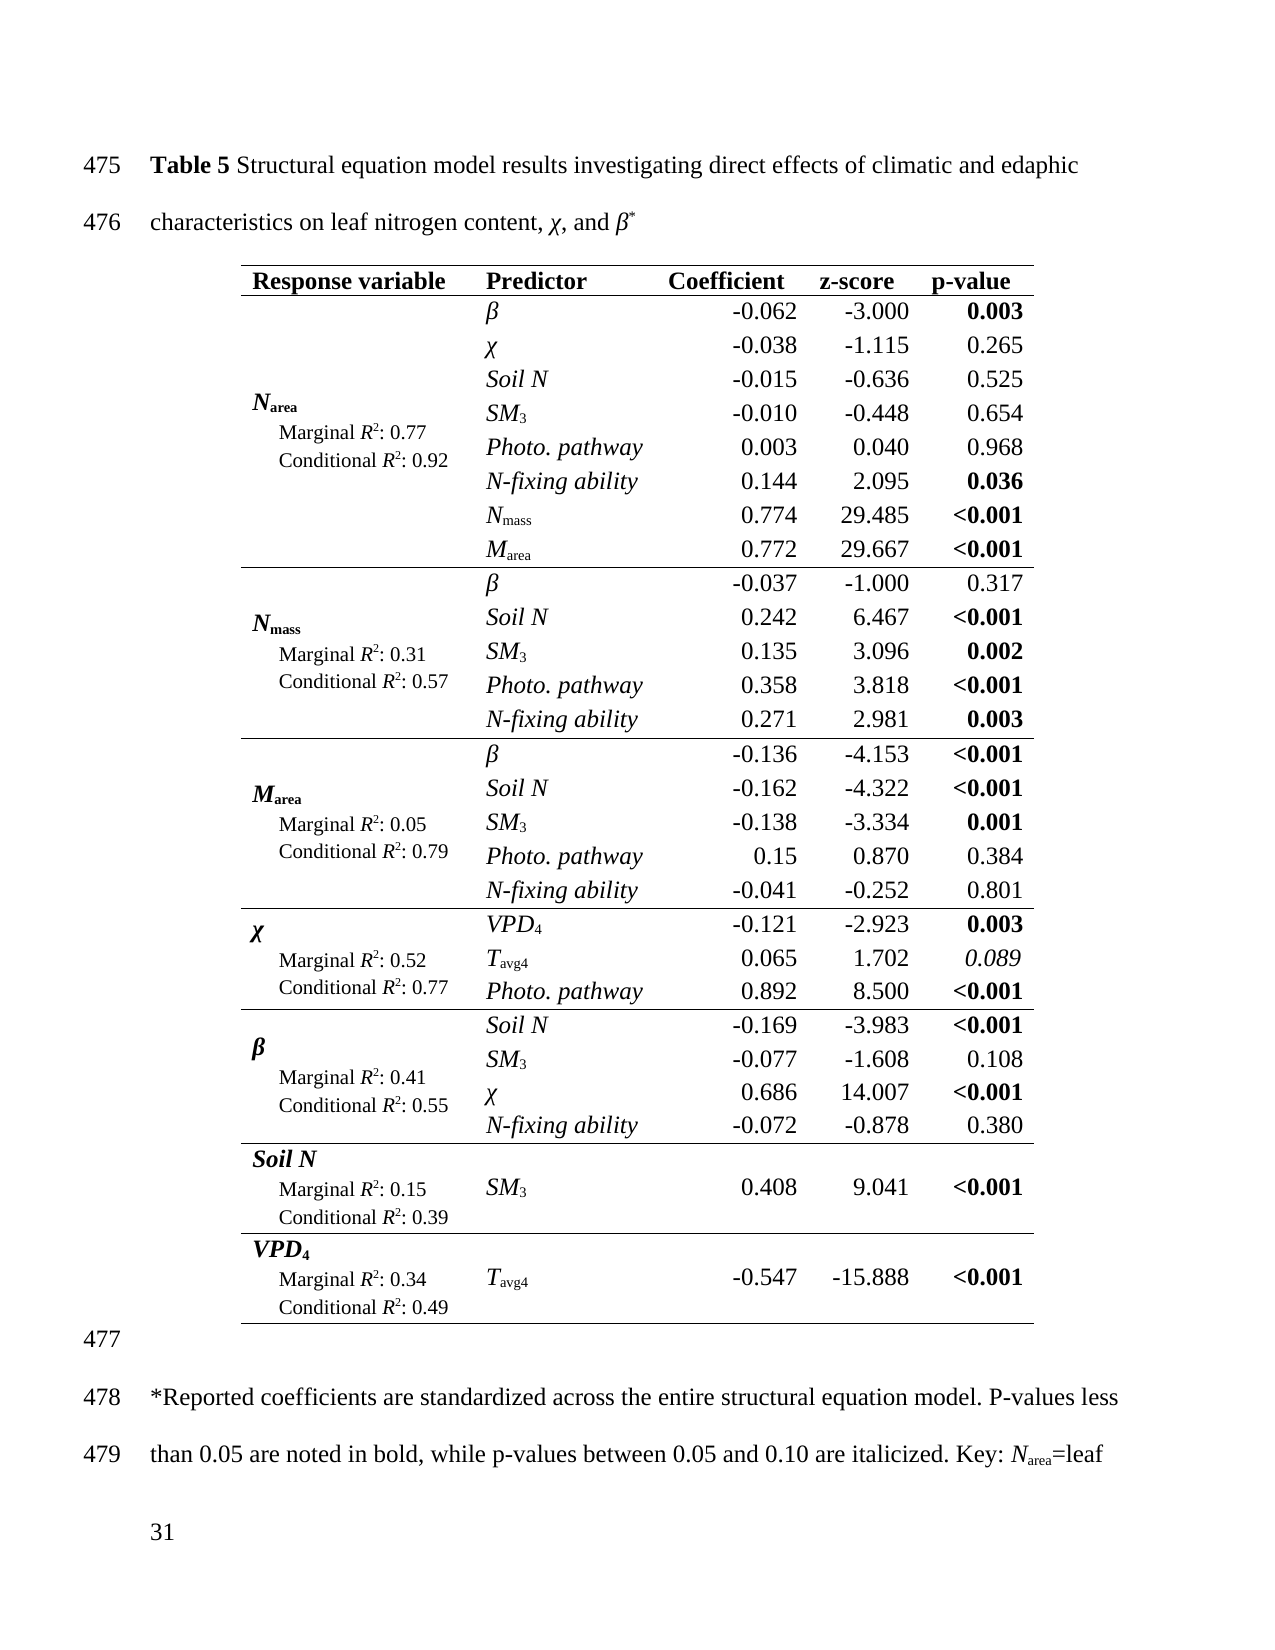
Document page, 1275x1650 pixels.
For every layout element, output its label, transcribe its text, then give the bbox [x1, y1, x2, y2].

table_cell <0.001 [920, 976, 1034, 1009]
table_cell β [475, 568, 657, 601]
table_cell 0.774 [657, 499, 808, 533]
table_cell -3.000 [808, 296, 920, 329]
table_cell β Marginal R2: 0.41 Conditional R2: 0.55 [241, 1010, 474, 1143]
table_cell N-fixing ability [475, 874, 657, 908]
table_cell 0.870 [808, 840, 920, 874]
table_cell SM3 [475, 1144, 657, 1233]
table_cell β [475, 296, 657, 329]
table_cell 0.040 [808, 431, 920, 465]
table_cell 0.242 [657, 601, 808, 635]
table_cell Marea Marginal R2: 0.05 Conditional R2: 0.79 [241, 739, 474, 908]
table_header z-score [808, 266, 920, 295]
table_cell <0.001 [920, 1077, 1034, 1110]
table_cell 0.108 [920, 1043, 1034, 1077]
table_cell -0.136 [657, 739, 808, 772]
table_cell 29.667 [808, 533, 920, 567]
table_cell 0.801 [920, 874, 1034, 908]
table_cell -4.322 [808, 772, 920, 806]
table_cell <0.001 [920, 533, 1034, 567]
table_cell SM3 [475, 635, 657, 669]
table_cell SM3 [475, 397, 657, 431]
table_cell 29.485 [808, 499, 920, 533]
table_cell 0.271 [657, 704, 808, 738]
table_cell N-fixing ability [475, 704, 657, 738]
table_cell 0.003 [657, 431, 808, 465]
table_cell -0.547 [657, 1234, 808, 1323]
table_cell VPD4 [475, 909, 657, 942]
table_cell <0.001 [920, 1010, 1034, 1043]
table_cell Nmass Marginal R2: 0.31 Conditional R2: 0.57 [241, 568, 474, 738]
table_cell 0.036 [920, 465, 1034, 499]
table_cell VPD4 Marginal R2: 0.34 Conditional R2: 0.49 [241, 1234, 474, 1323]
table_cell <0.001 [920, 1144, 1034, 1233]
table_cell Soil N Marginal R2: 0.15 Conditional R2: 0.39 [241, 1144, 474, 1233]
table_cell 3.096 [808, 635, 920, 669]
table_cell 0.144 [657, 465, 808, 499]
table_header Predictor [475, 266, 657, 295]
table_cell <0.001 [920, 670, 1034, 703]
table_cell 0.003 [920, 704, 1034, 738]
table_header Response variable [241, 266, 474, 295]
table_cell χ Marginal R2: 0.52 Conditional R2: 0.77 [241, 909, 474, 1009]
table_cell -1.000 [808, 568, 920, 601]
table_cell -15.888 [808, 1234, 920, 1323]
table_cell 0.001 [920, 806, 1034, 840]
table_cell -2.923 [808, 909, 920, 942]
table_cell Soil N [475, 363, 657, 397]
table_cell Marea [475, 533, 657, 567]
table_cell -0.015 [657, 363, 808, 397]
text Table 5 Structural equation model results investigating direct effects of climatic and edaphic characteristics on leaf nitrogen content, χ, and β* [150, 150, 1125, 236]
table_cell Narea Marginal R2: 0.77 Conditional R2: 0.92 [241, 296, 474, 567]
table_cell -4.153 [808, 739, 920, 772]
table_cell -0.037 [657, 568, 808, 601]
table_cell Photo. pathway [475, 840, 657, 874]
table_cell 0.135 [657, 635, 808, 669]
table_cell -0.169 [657, 1010, 808, 1043]
table_cell Tavg4 [475, 942, 657, 976]
table_cell -0.252 [808, 874, 920, 908]
table_cell SM3 [475, 806, 657, 840]
table_cell 9.041 [808, 1144, 920, 1233]
table_cell 8.500 [808, 976, 920, 1009]
table_cell 0.654 [920, 397, 1034, 431]
table_cell -0.121 [657, 909, 808, 942]
table_cell 3.818 [808, 670, 920, 703]
table_cell -0.138 [657, 806, 808, 840]
table_cell 0.065 [657, 942, 808, 976]
table_cell 0.686 [657, 1077, 808, 1110]
table_cell -0.038 [657, 329, 808, 363]
table_cell -0.448 [808, 397, 920, 431]
table_cell -0.636 [808, 363, 920, 397]
table_cell χ [475, 1077, 657, 1110]
table_cell 14.007 [808, 1077, 920, 1110]
table_cell χ [475, 329, 657, 363]
table_cell SM3 [475, 1043, 657, 1077]
table_cell <0.001 [920, 1234, 1034, 1323]
table_cell 0.358 [657, 670, 808, 703]
table_cell -0.041 [657, 874, 808, 908]
table_cell 0.408 [657, 1144, 808, 1233]
table_cell 2.981 [808, 704, 920, 738]
table_cell 0.892 [657, 976, 808, 1009]
table_cell <0.001 [920, 601, 1034, 635]
table_cell β [475, 739, 657, 772]
table_cell Nmass [475, 499, 657, 533]
table_cell <0.001 [920, 499, 1034, 533]
table_cell -0.072 [657, 1110, 808, 1143]
table_cell 0.317 [920, 568, 1034, 601]
table_cell 2.095 [808, 465, 920, 499]
table_cell Tavg4 [475, 1234, 657, 1323]
table_cell -3.983 [808, 1010, 920, 1043]
table_cell 0.003 [920, 909, 1034, 942]
table_cell -1.115 [808, 329, 920, 363]
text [150, 1382, 1125, 1468]
table_cell 0.003 [920, 296, 1034, 329]
table_cell N-fixing ability [475, 465, 657, 499]
table_header p-value [920, 266, 1034, 295]
table_cell 0.384 [920, 840, 1034, 874]
table_cell 0.265 [920, 329, 1034, 363]
table_cell 6.467 [808, 601, 920, 635]
table_cell Soil N [475, 1010, 657, 1043]
table_cell 0.968 [920, 431, 1034, 465]
table_cell <0.001 [920, 772, 1034, 806]
table_cell 1.702 [808, 942, 920, 976]
table_cell -3.334 [808, 806, 920, 840]
table_cell -1.608 [808, 1043, 920, 1077]
table_cell Photo. pathway [475, 670, 657, 703]
table_cell Photo. pathway [475, 976, 657, 1009]
table_cell 0.772 [657, 533, 808, 567]
table_cell 0.525 [920, 363, 1034, 397]
table_header Coefficient [657, 266, 808, 295]
table_cell 0.089 [920, 942, 1034, 976]
table_cell Soil N [475, 772, 657, 806]
table_cell N-fixing ability [475, 1110, 657, 1143]
table_cell -0.162 [657, 772, 808, 806]
table_cell Soil N [475, 601, 657, 635]
table_cell 0.002 [920, 635, 1034, 669]
table_cell -0.878 [808, 1110, 920, 1143]
table_cell 0.15 [657, 840, 808, 874]
table_cell <0.001 [920, 739, 1034, 772]
table_cell Photo. pathway [475, 431, 657, 465]
table_cell 0.380 [920, 1110, 1034, 1143]
table_cell -0.062 [657, 296, 808, 329]
table_cell -0.010 [657, 397, 808, 431]
table_cell -0.077 [657, 1043, 808, 1077]
